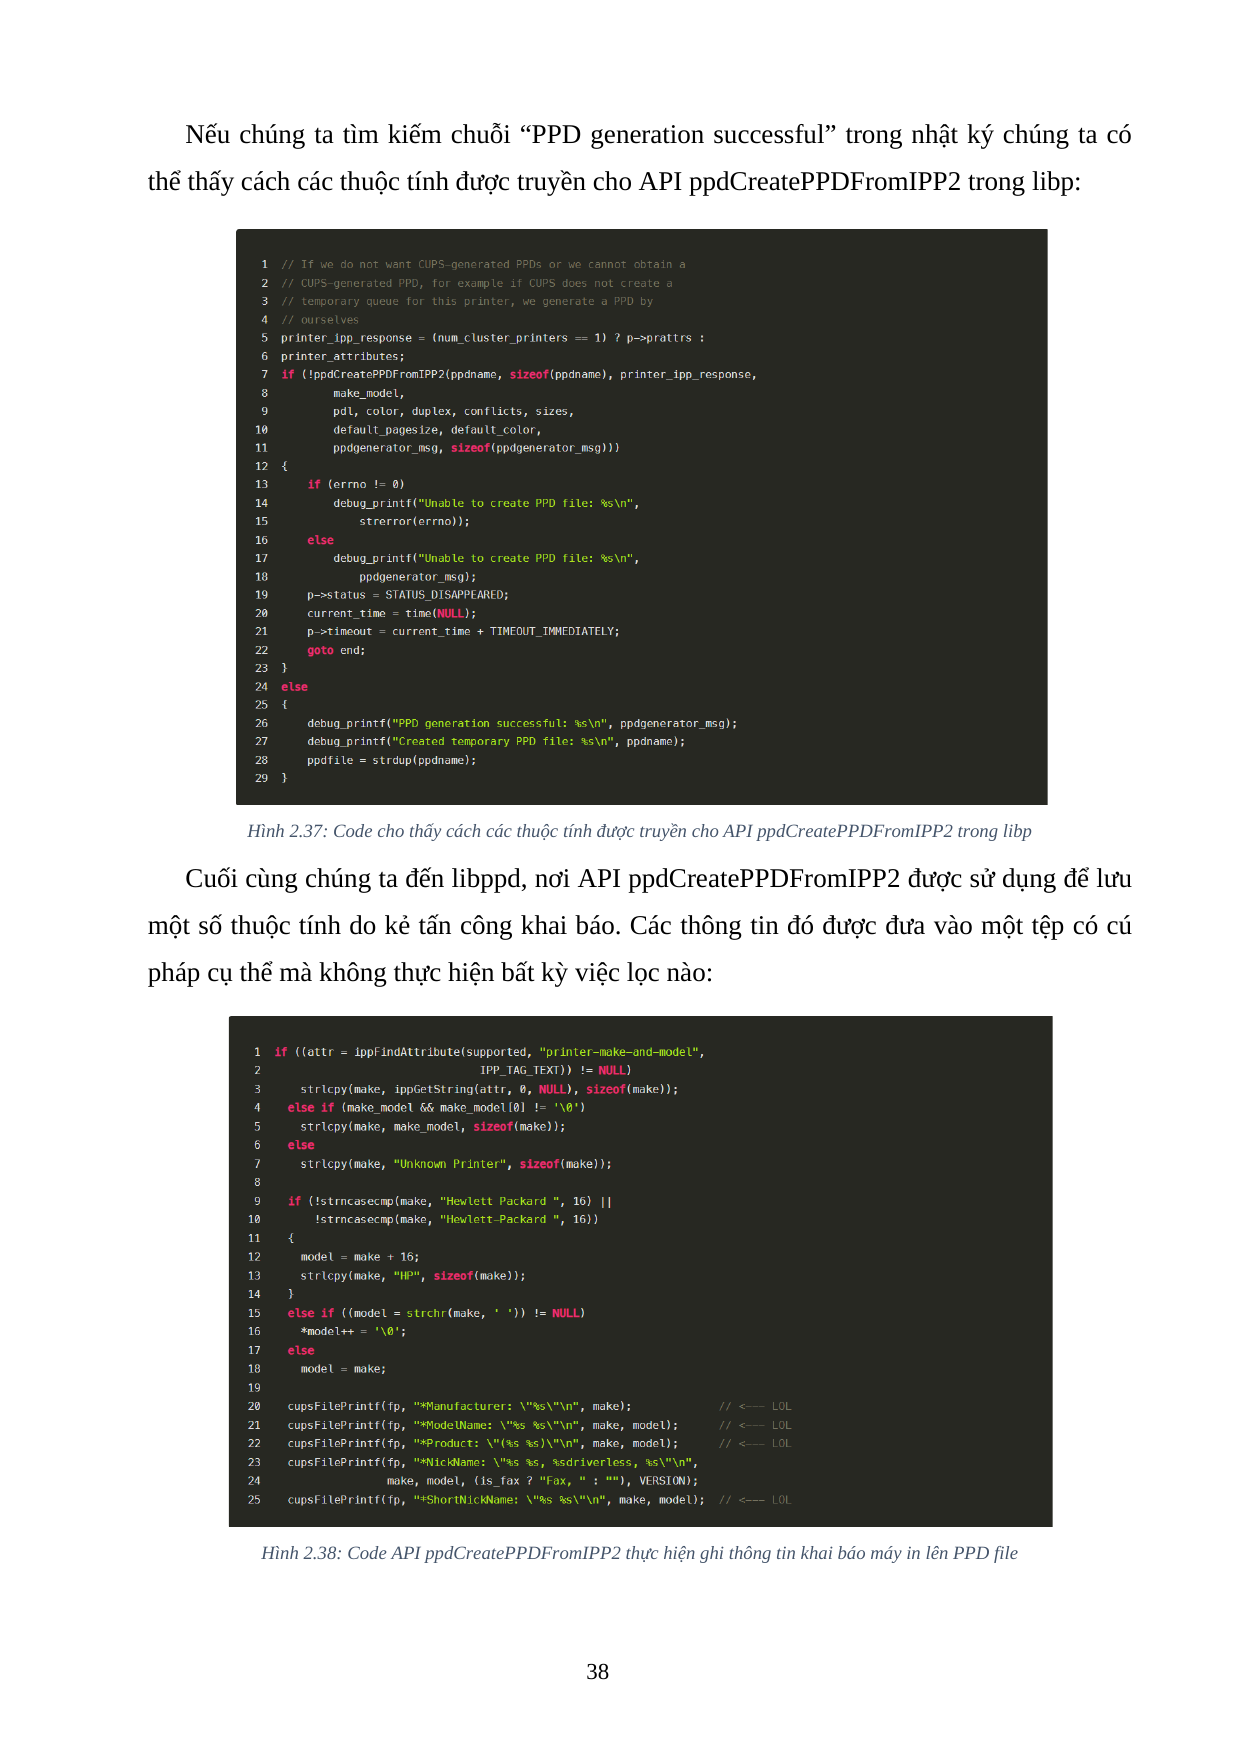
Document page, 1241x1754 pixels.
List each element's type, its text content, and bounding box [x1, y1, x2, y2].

picture [233, 223, 1048, 805]
picture [228, 1015, 1053, 1527]
list Nếu chúng ta tìm kiếm chuỗi “PPD generation successful” trong nhật ký chúng ta có thể thấy cách các thuộc tính được truyền cho API ppdCreatePPDFromIPP2 trong libp: [148, 118, 1134, 196]
list Cuối cùng chúng ta đến libppd, nơi API ppdCreatePPDFromIPP2 được sử dụng để lưu một số thuộc tính do kẻ tấn công khai báo. Các thông tin đó được đưa vào một tệp có cú pháp cụ thể mà không thực hiện bất kỳ việc lọc nào: [148, 862, 1134, 987]
